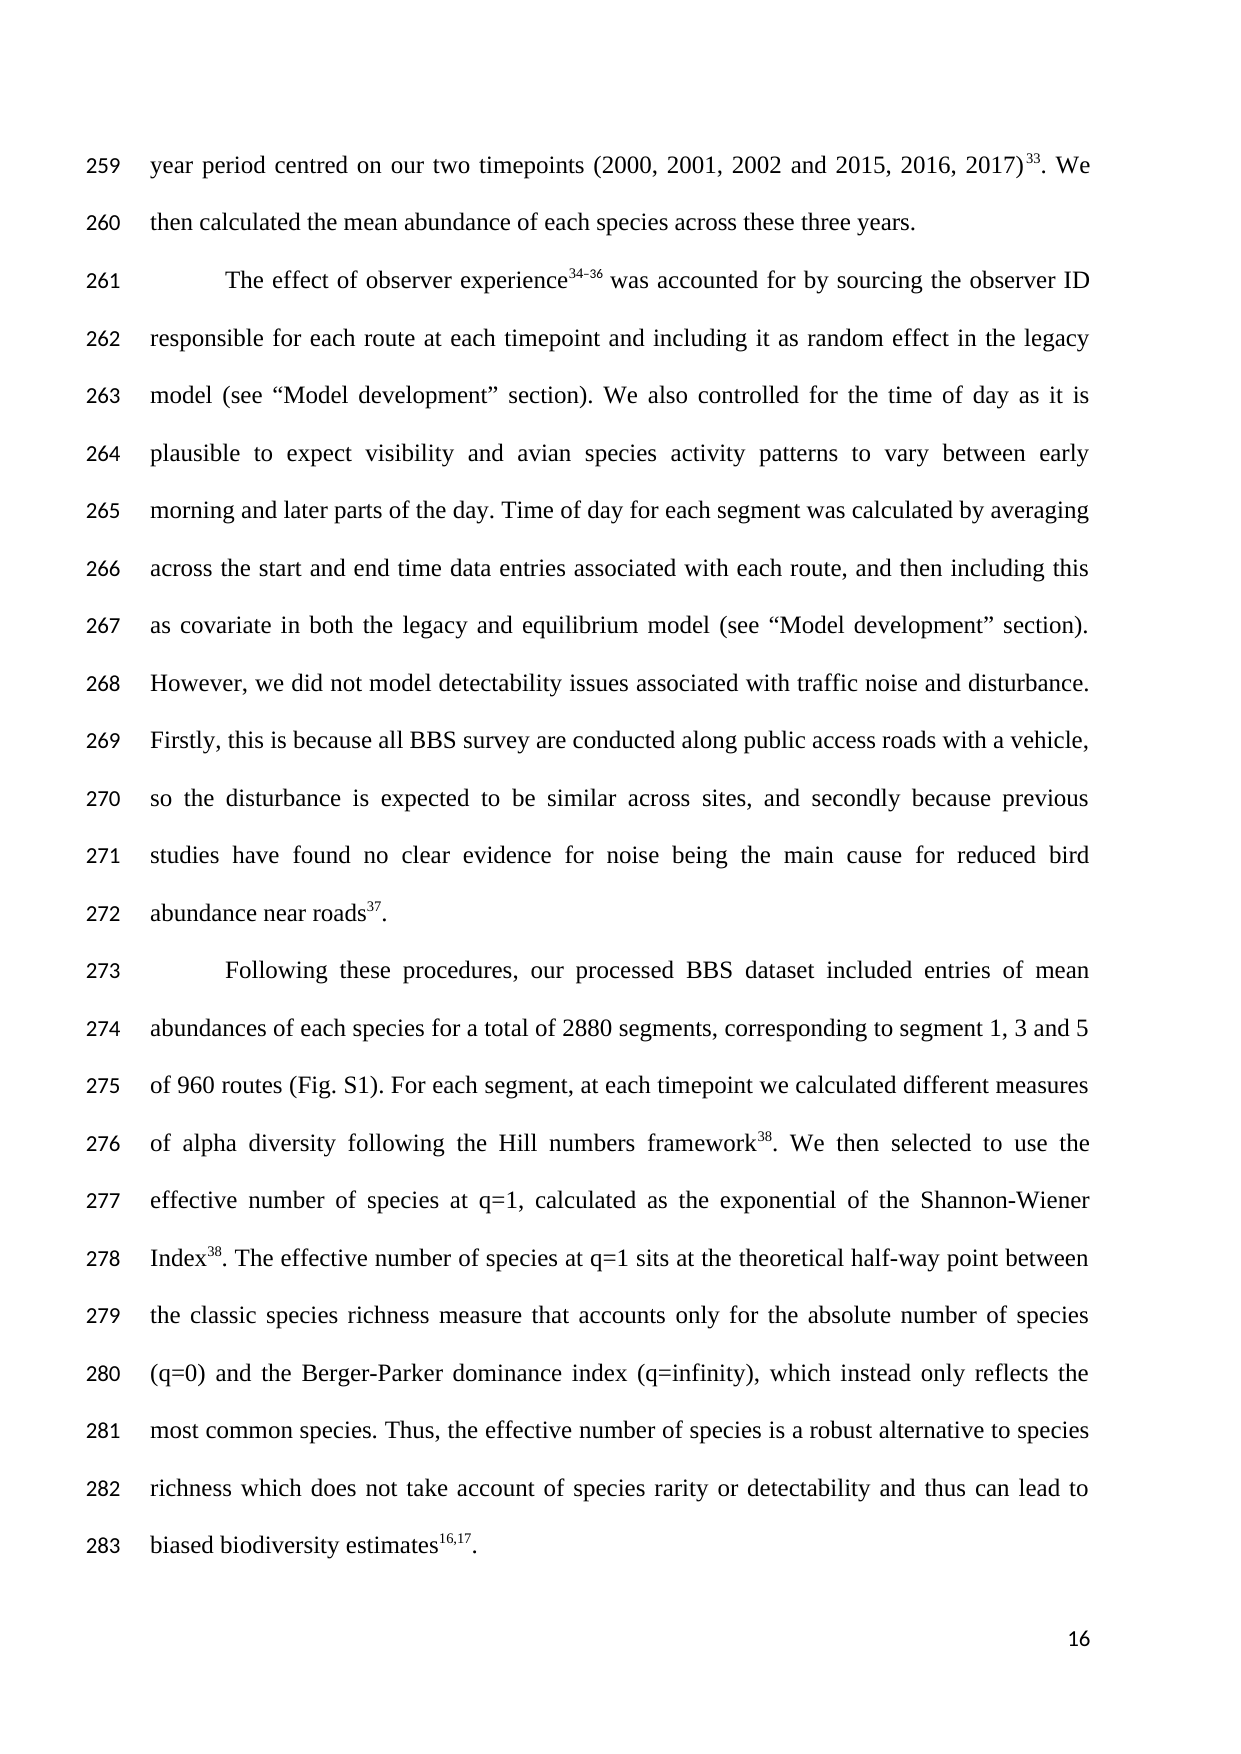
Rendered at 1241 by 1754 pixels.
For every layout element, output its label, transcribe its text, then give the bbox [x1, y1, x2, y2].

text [150, 150, 1090, 236]
text The effect of observer experience34–36 was accounted for by sourcing the observer ID responsible for each route at each timepoint and including it as random effect in the legacy model (see “Model development” section). We also controlled for the time of day as it is plausible to expect visibility and avian species activity patterns to vary between early morning and later parts of the day. Time of day for each segment was calculated by averaging across the start and end time data entries associated with each route, and then including this as covariate in both the legacy and equilibrium model (see “Model development” section). However, we did not model detectability issues associated with traffic noise and disturbance. Firstly, this is because all BBS survey are conducted along public access roads with a vehicle, so the disturbance is expected to be similar across sites, and secondly because previous studies have found no clear evidence for noise being the main cause for reduced bird abundance near roads37. [150, 265, 1090, 927]
text Following these procedures, our processed BBS dataset included entries of mean abundances of each species for a total of 2880 segments, corresponding to segment 1, 3 and 5 of 960 routes (Fig. S1). For each segment, at each timepoint we calculated different measures of alpha diversity following the Hill numbers framework38. We then selected to use the effective number of species at q=1, calculated as the exponential of the Shannon-Wiener Index38. The effective number of species at q=1 sits at the theoretical half-way point between the classic species richness measure that accounts only for the absolute number of species (q=0) and the Berger-Parker dominance index (q=infinity), which instead only reflects the most common species. Thus, the effective number of species is a robust alternative to species richness which does not take account of species rarity or detectability and thus can lead to biased biodiversity estimates16,17. [150, 955, 1090, 1559]
